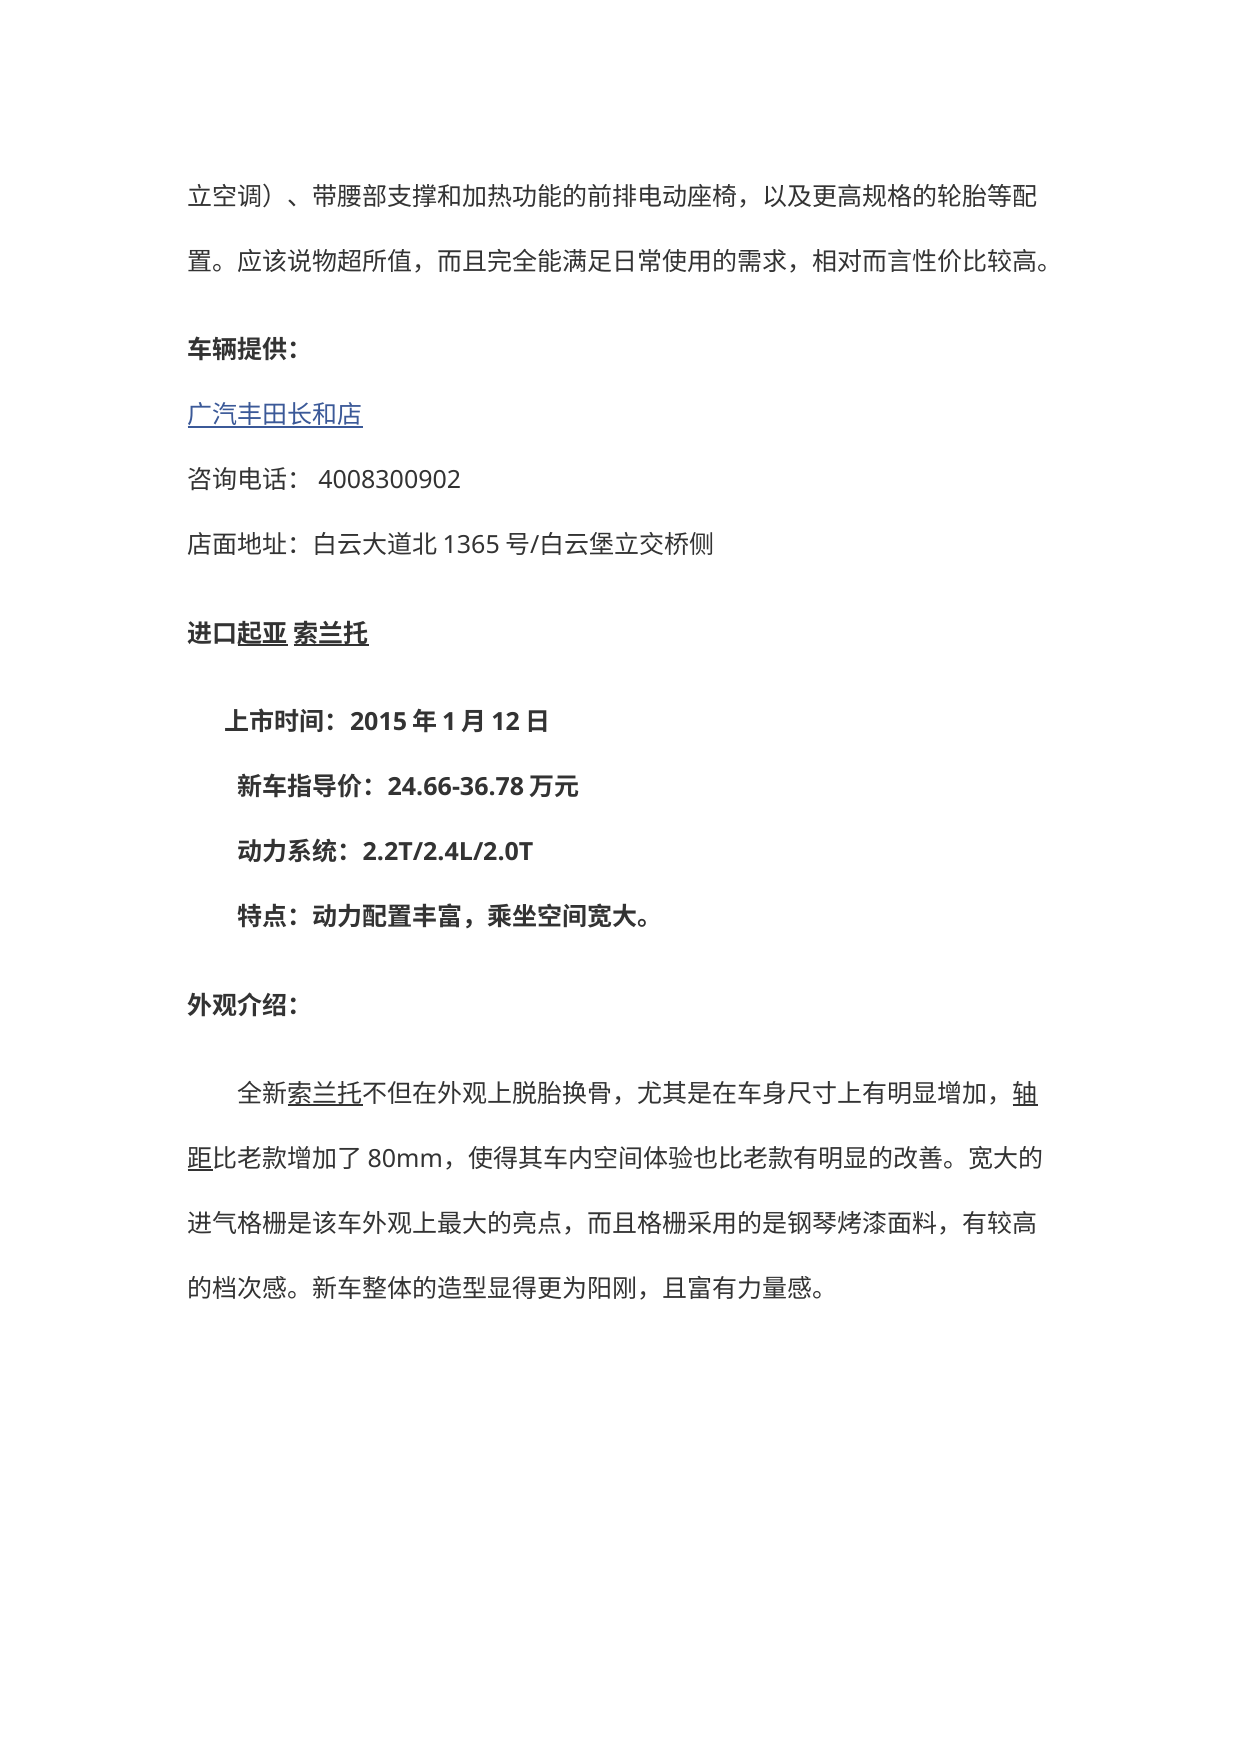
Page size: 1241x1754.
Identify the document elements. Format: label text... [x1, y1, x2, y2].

text 车辆提供： 广汽丰田长和店 咨询电话： 4008300902 店面地址：白云大道北1365号/白云堡立交桥侧 [187, 315, 1053, 575]
text 上市时间：2015年1月12日 新车指导价：24.66-36.78万元 动力系统：2.2T/2.4L/2.0T 特点：动力配置丰富，乘坐空间宽大。 [187, 687, 1053, 947]
text 全新索兰托不但在外观上脱胎换骨，尤其是在车身尺寸上有明显增加，轴距比老款增加了80mm，使得其车内空间体验也比老款有明显的改善。宽大的进气格栅是该车外观上最大的亮点，而且格栅采用的是钢琴烤漆面料，有较高的档次感。新车整体的造型显得更为阳刚，且富有力量感。 [187, 1059, 1053, 1319]
text 外观介绍： [187, 971, 1053, 1036]
text 进口起亚 索兰托 [187, 599, 1053, 664]
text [187, 162, 1053, 292]
